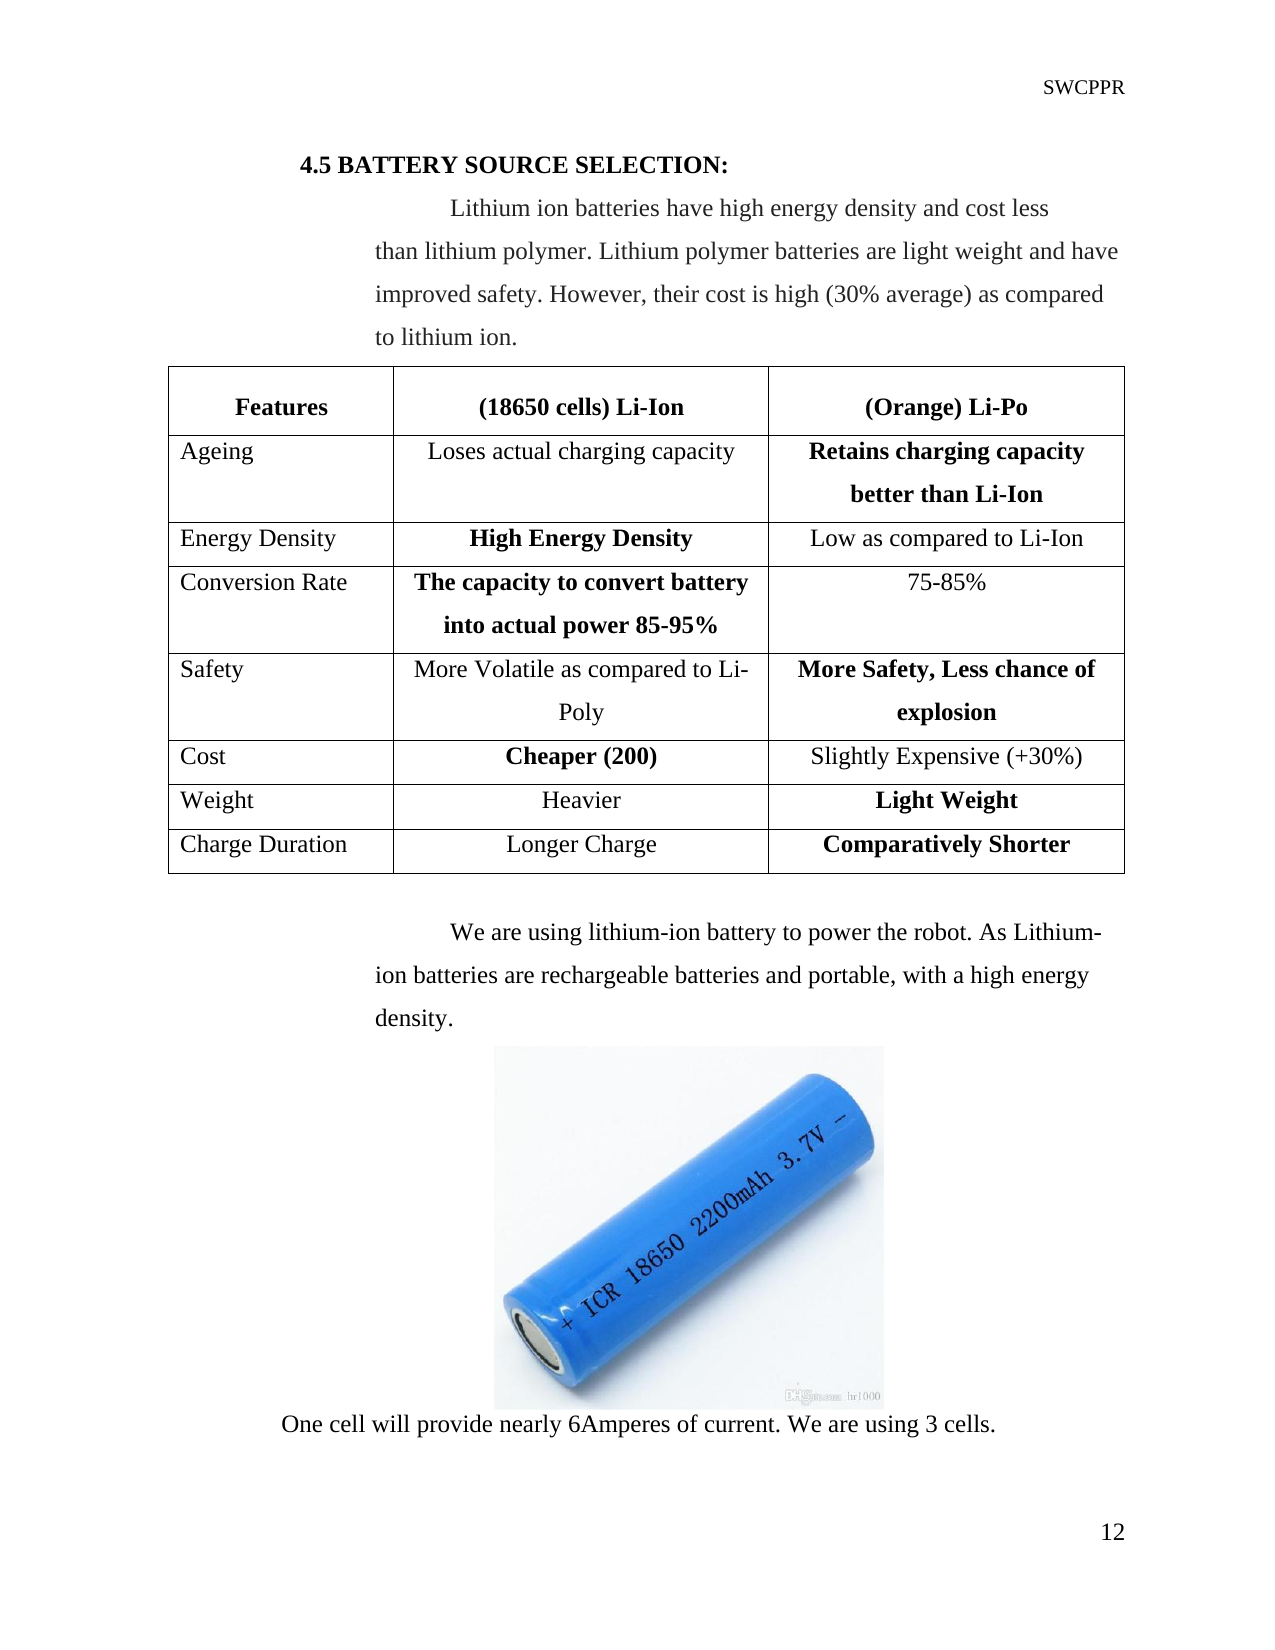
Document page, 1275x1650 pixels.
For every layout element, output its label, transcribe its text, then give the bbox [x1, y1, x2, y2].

table_cell Safety [169, 654, 393, 740]
table_header (18650 cells) Li-Ion [394, 367, 768, 435]
text One cell will provide nearly 6Amperes of current. We are using 3 cells. [225, 1409, 1125, 1438]
table_header Features [169, 367, 393, 435]
table_cell 75-85% [769, 567, 1124, 653]
table_cell Retains charging capacity better than Li-Ion [769, 436, 1124, 522]
text Lithium ion batteries have high energy density and cost less than lithium polymer. Lithium polymer batteries are light weight and have improved safety. However, their cost is high (30% average) as compared to lithium ion. [375, 193, 1125, 351]
table_cell Loses actual charging capacity [394, 436, 768, 522]
table_cell Cheaper (200) [394, 741, 768, 784]
table_cell Light Weight [769, 785, 1124, 828]
table_cell Energy Density [169, 523, 393, 566]
table_cell Cost [169, 741, 393, 784]
table_cell High Energy Density [394, 523, 768, 566]
text 4.5 BATTERY SOURCE SELECTION: [225, 150, 1125, 179]
table_cell Weight [169, 785, 393, 828]
table_cell More Safety, Less chance of explosion [769, 654, 1124, 740]
table_cell Comparatively Shorter [769, 830, 1124, 872]
table_header (Orange) Li-Po [769, 367, 1124, 435]
table_cell Low as compared to Li-Ion [769, 523, 1124, 566]
table_cell The capacity to convert battery into actual power 85-95% [394, 567, 768, 653]
table_cell Longer Charge [394, 830, 768, 872]
picture [493, 1046, 884, 1410]
text We are using lithium-ion battery to power the robot. As Lithium-ion batteries are rechargeable batteries and portable, with a high energy density. [375, 917, 1125, 1032]
table_cell Charge Duration [169, 830, 393, 872]
table_cell Conversion Rate [169, 567, 393, 653]
table_cell Heavier [394, 785, 768, 828]
table_cell Slightly Expensive (+30%) [769, 741, 1124, 784]
table_cell Ageing [169, 436, 393, 522]
table_cell More Volatile as compared to Li-Poly [394, 654, 768, 740]
